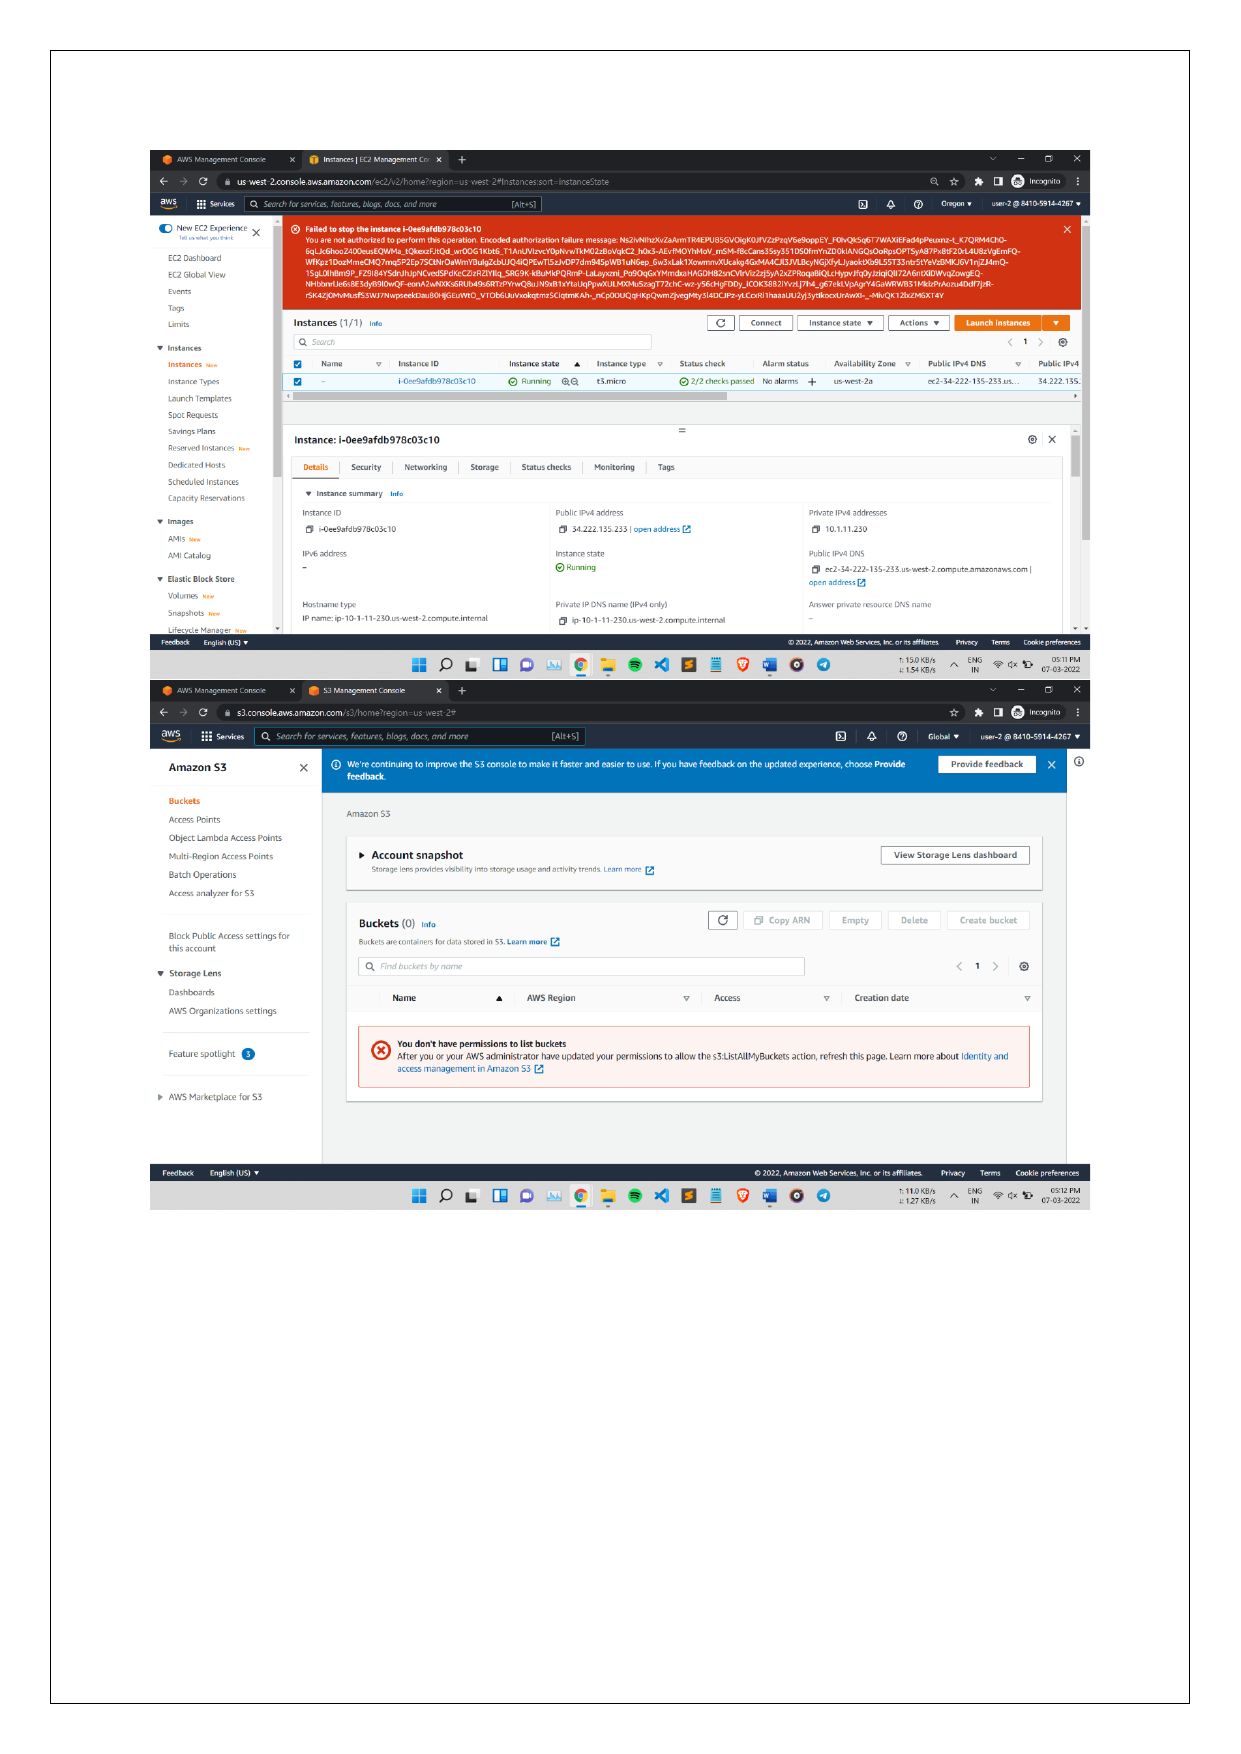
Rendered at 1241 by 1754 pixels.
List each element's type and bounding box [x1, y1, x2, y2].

picture [150, 680, 1091, 1210]
picture [150, 150, 1091, 679]
